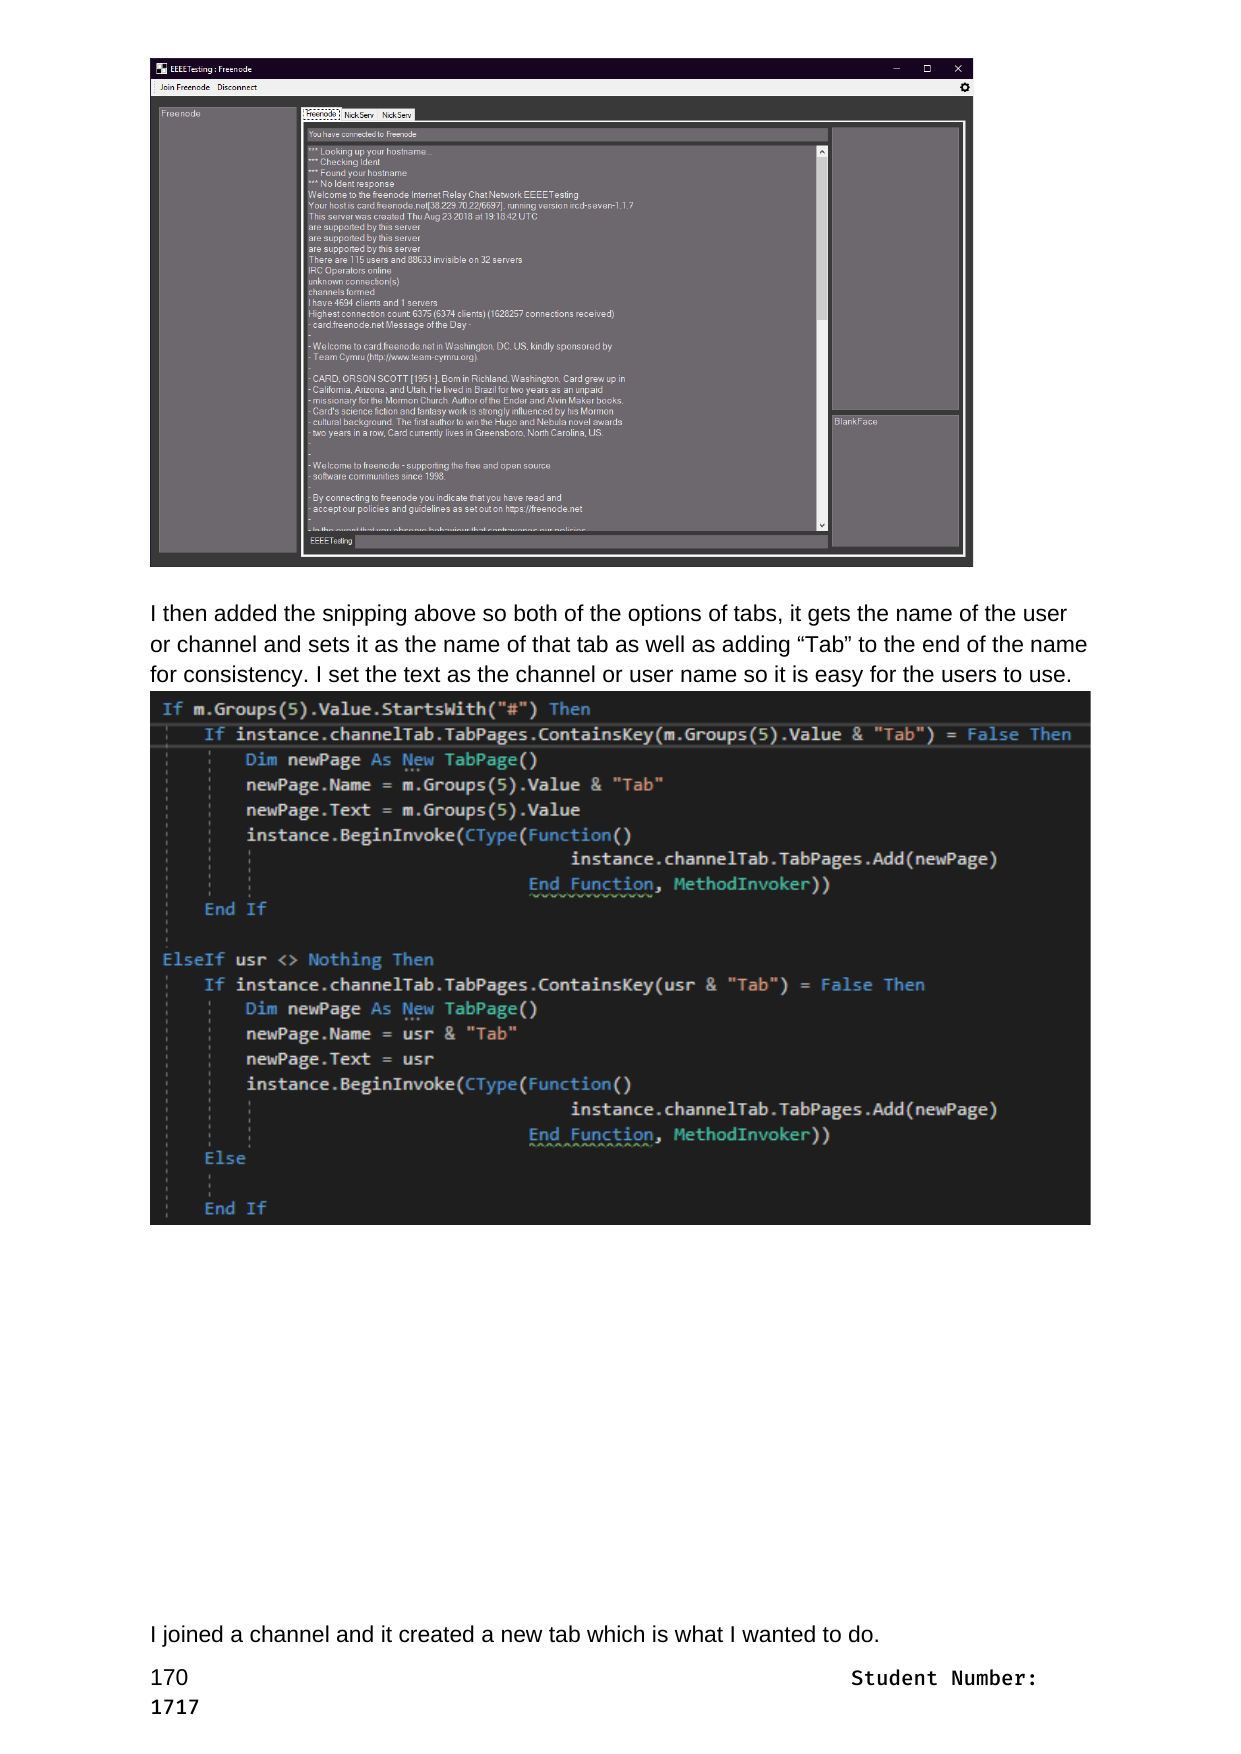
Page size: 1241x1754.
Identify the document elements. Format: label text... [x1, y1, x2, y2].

text I then added the snipping above so both of the options of tabs, it gets the name of the user or channel and sets it as the name of that tab as well as adding “Tab” to the end of the name for consistency. I set the text as the channel or user name so it is easy for the users to use. [150, 600, 1090, 687]
text I joined a channel and it created a new tab which is what I wanted to do. [150, 1621, 1090, 1647]
picture [150, 691, 1091, 1225]
picture [150, 58, 974, 567]
